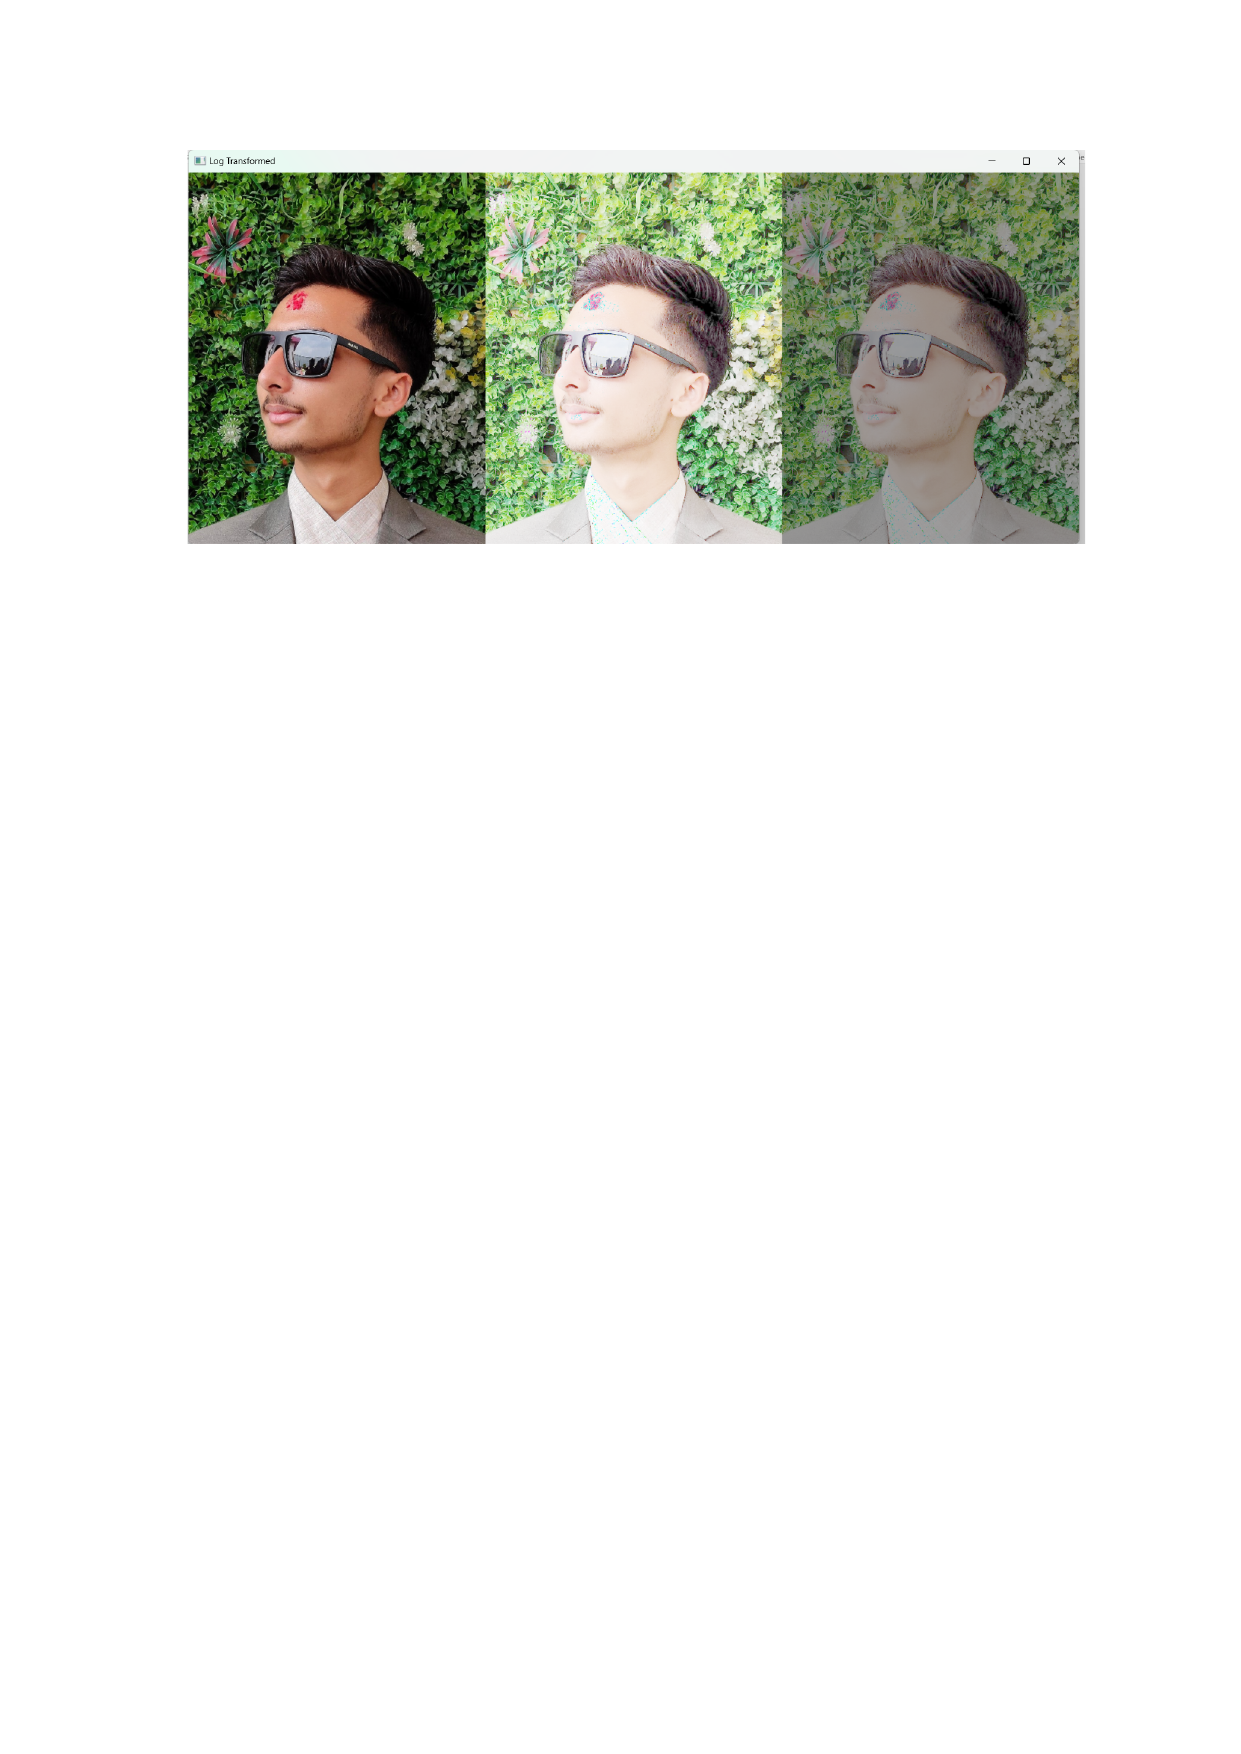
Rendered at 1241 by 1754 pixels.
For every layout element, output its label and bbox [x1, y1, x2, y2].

picture [187, 150, 1086, 544]
